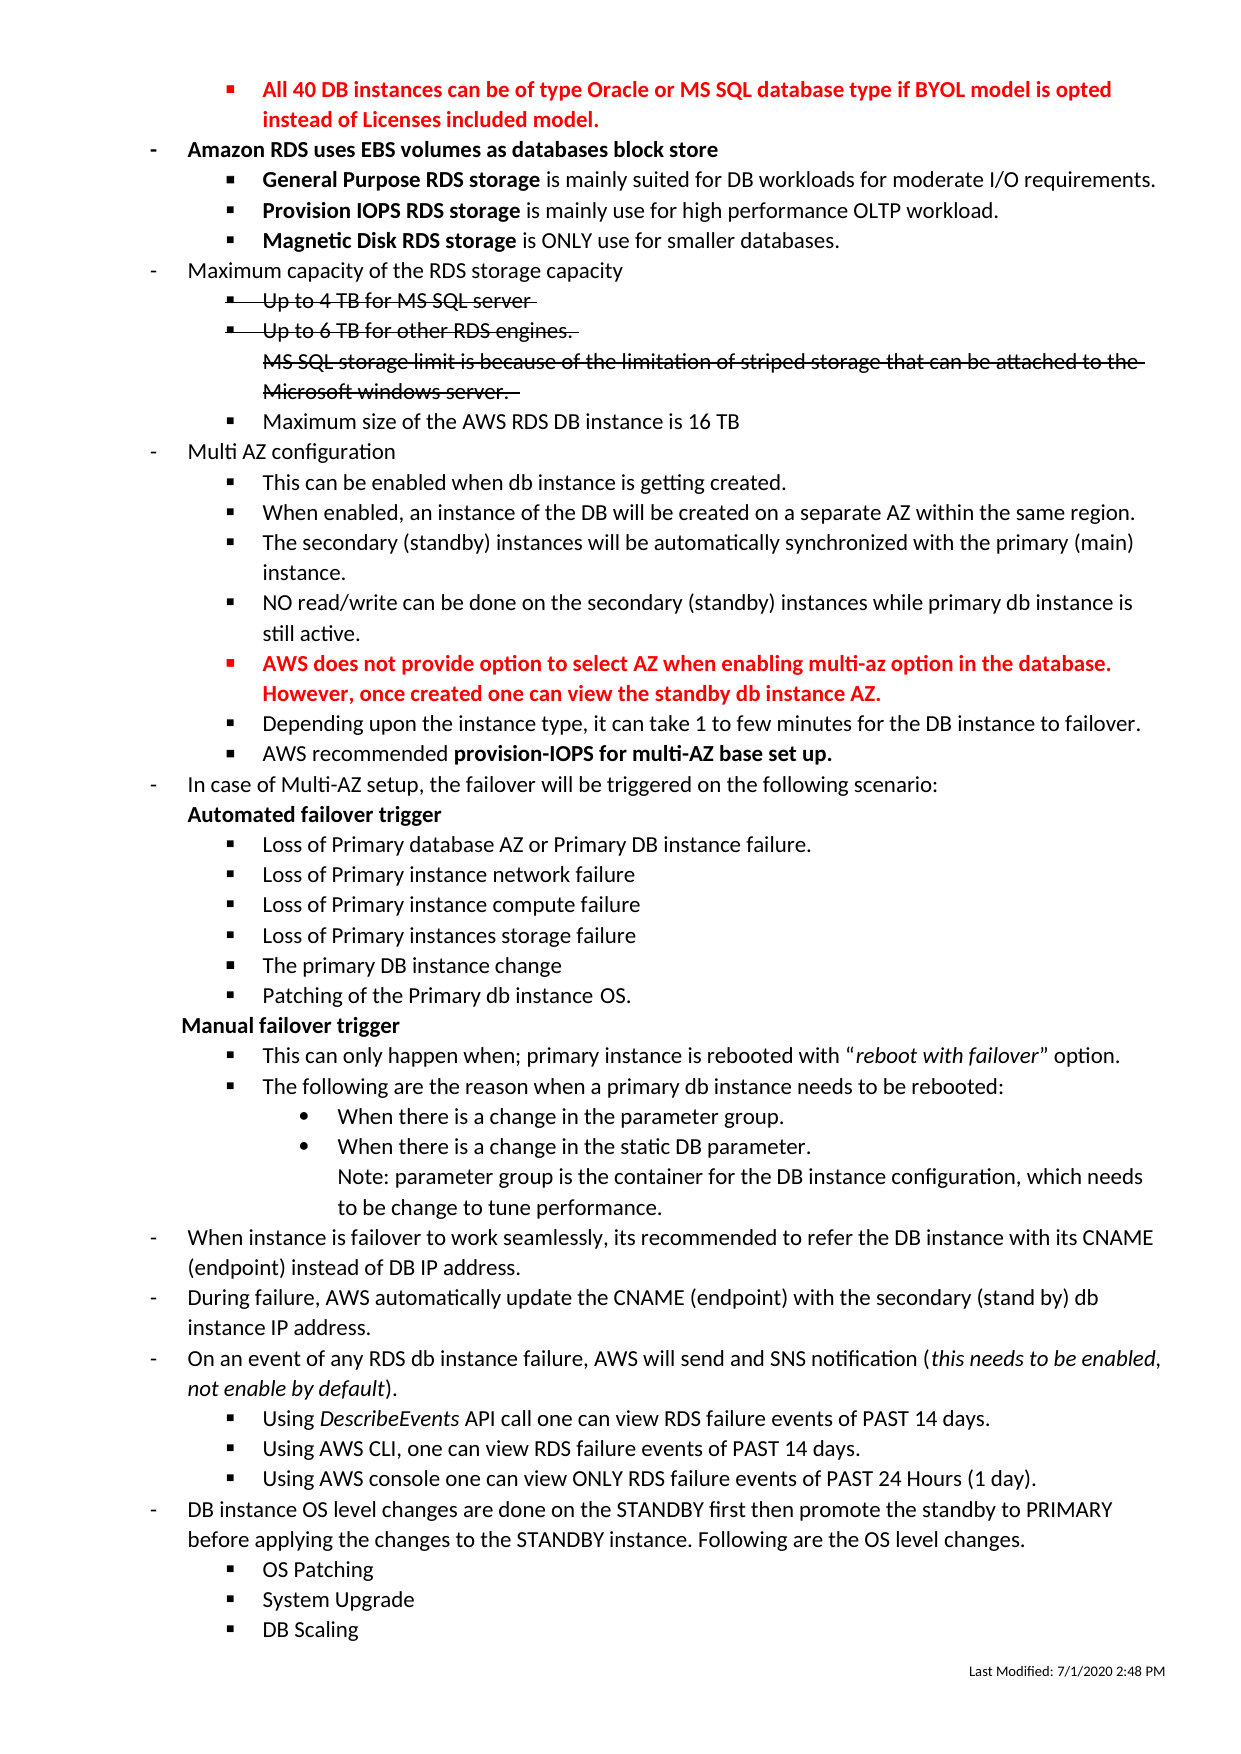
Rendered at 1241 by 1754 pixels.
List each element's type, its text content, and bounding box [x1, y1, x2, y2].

list Magnetic Disk RDS storage is ONLY use for smaller databases. [225, 226, 1165, 254]
list On an event of any RDS db instance failure, AWS will send and SNS notification (this needs to be enabled, not enable by default). [150, 1344, 1165, 1402]
list All 40 DB instances can be of type Oracle or MS SQL database type if BYOL model is opted instead of Licenses included model. [225, 75, 1165, 133]
list OS Patching [225, 1555, 1165, 1583]
list Maximum capacity of the RDS storage capacity [150, 256, 1165, 284]
list The following are the reason when a primary db instance needs to be rebooted: [225, 1072, 1165, 1100]
list Maximum size of the AWS RDS DB instance is 16 TB [225, 407, 1165, 435]
list System Upgrade [225, 1585, 1165, 1613]
list Depending upon the instance type, it can take 1 to few minutes for the DB instance to failover. [225, 709, 1165, 737]
list When there is a change in the parameter group. [300, 1102, 1165, 1130]
list Manual failover trigger [150, 1011, 1165, 1039]
list Loss of Primary instance compute failure [225, 891, 1165, 919]
list Automated failover trigger [187, 800, 1165, 828]
list During failure, AWS automatically update the CNAME (endpoint) with the secondary (stand by) db instance IP address. [150, 1283, 1165, 1342]
list This can only happen when; primary instance is rebooted with “reboot with failover” option. [225, 1042, 1165, 1070]
list In case of Multi-AZ setup, the failover will be triggered on the following scenario: [150, 770, 1165, 798]
list Amazon RDS uses EBS volumes as databases block store [150, 135, 1165, 163]
list When enabled, an instance of the DB will be created on a separate AZ within the same region. [225, 498, 1165, 526]
list Multi AZ configuration [150, 437, 1165, 466]
list NO read/write can be done on the secondary (standby) instances while primary db instance is still active. [225, 588, 1165, 647]
list Using DescribeEvents API call one can view RDS failure events of PAST 14 days. [225, 1404, 1165, 1432]
list AWS does not provide option to select AZ when enabling multi-az option in the database. However, once created one can view the standby db instance AZ. [225, 649, 1165, 707]
list Patching of the Primary db instance OS. [225, 981, 1165, 1009]
list Loss of Primary database AZ or Primary DB instance failure. [225, 830, 1165, 858]
list The secondary (standby) instances will be automatically synchronized with the primary (main) instance. [225, 528, 1165, 586]
list AWS recommended provision-IOPS for multi-AZ base set up. [225, 739, 1165, 768]
list DB Scaling [225, 1616, 1165, 1644]
list Using AWS console one can view ONLY RDS failure events of PAST 24 Hours (1 day). [225, 1464, 1165, 1493]
list MS SQL storage limit is because of the limitation of striped storage that can be attached to the Microsoft windows server. [262, 347, 1165, 405]
list Up to 4 TB for MS SQL server [225, 286, 1165, 314]
list When there is a change in the static DB parameter. [300, 1132, 1165, 1160]
list Up to 6 TB for other RDS engines. [225, 317, 1165, 345]
list Note: parameter group is the container for the DB instance configuration, which needs to be change to tune performance. [337, 1162, 1165, 1221]
list DB instance OS level changes are done on the STANDBY first then promote the standby to PRIMARY before applying the changes to the STANDBY instance. Following are the OS level changes. [150, 1495, 1165, 1553]
list This can be enabled when db instance is getting created. [225, 468, 1165, 496]
list Provision IOPS RDS storage is mainly use for high performance OLTP workload. [225, 196, 1165, 224]
list General Purpose RDS storage is mainly suited for DB workloads for moderate I/O requirements. [225, 166, 1165, 194]
list Loss of Primary instances storage failure [225, 921, 1165, 949]
list The primary DB instance change [225, 951, 1165, 979]
list Loss of Primary instance network failure [225, 860, 1165, 888]
list When instance is failover to work seamlessly, its recommended to refer the DB instance with its CNAME (endpoint) instead of DB IP address. [150, 1223, 1165, 1281]
list Using AWS CLI, one can view RDS failure events of PAST 14 days. [225, 1434, 1165, 1462]
